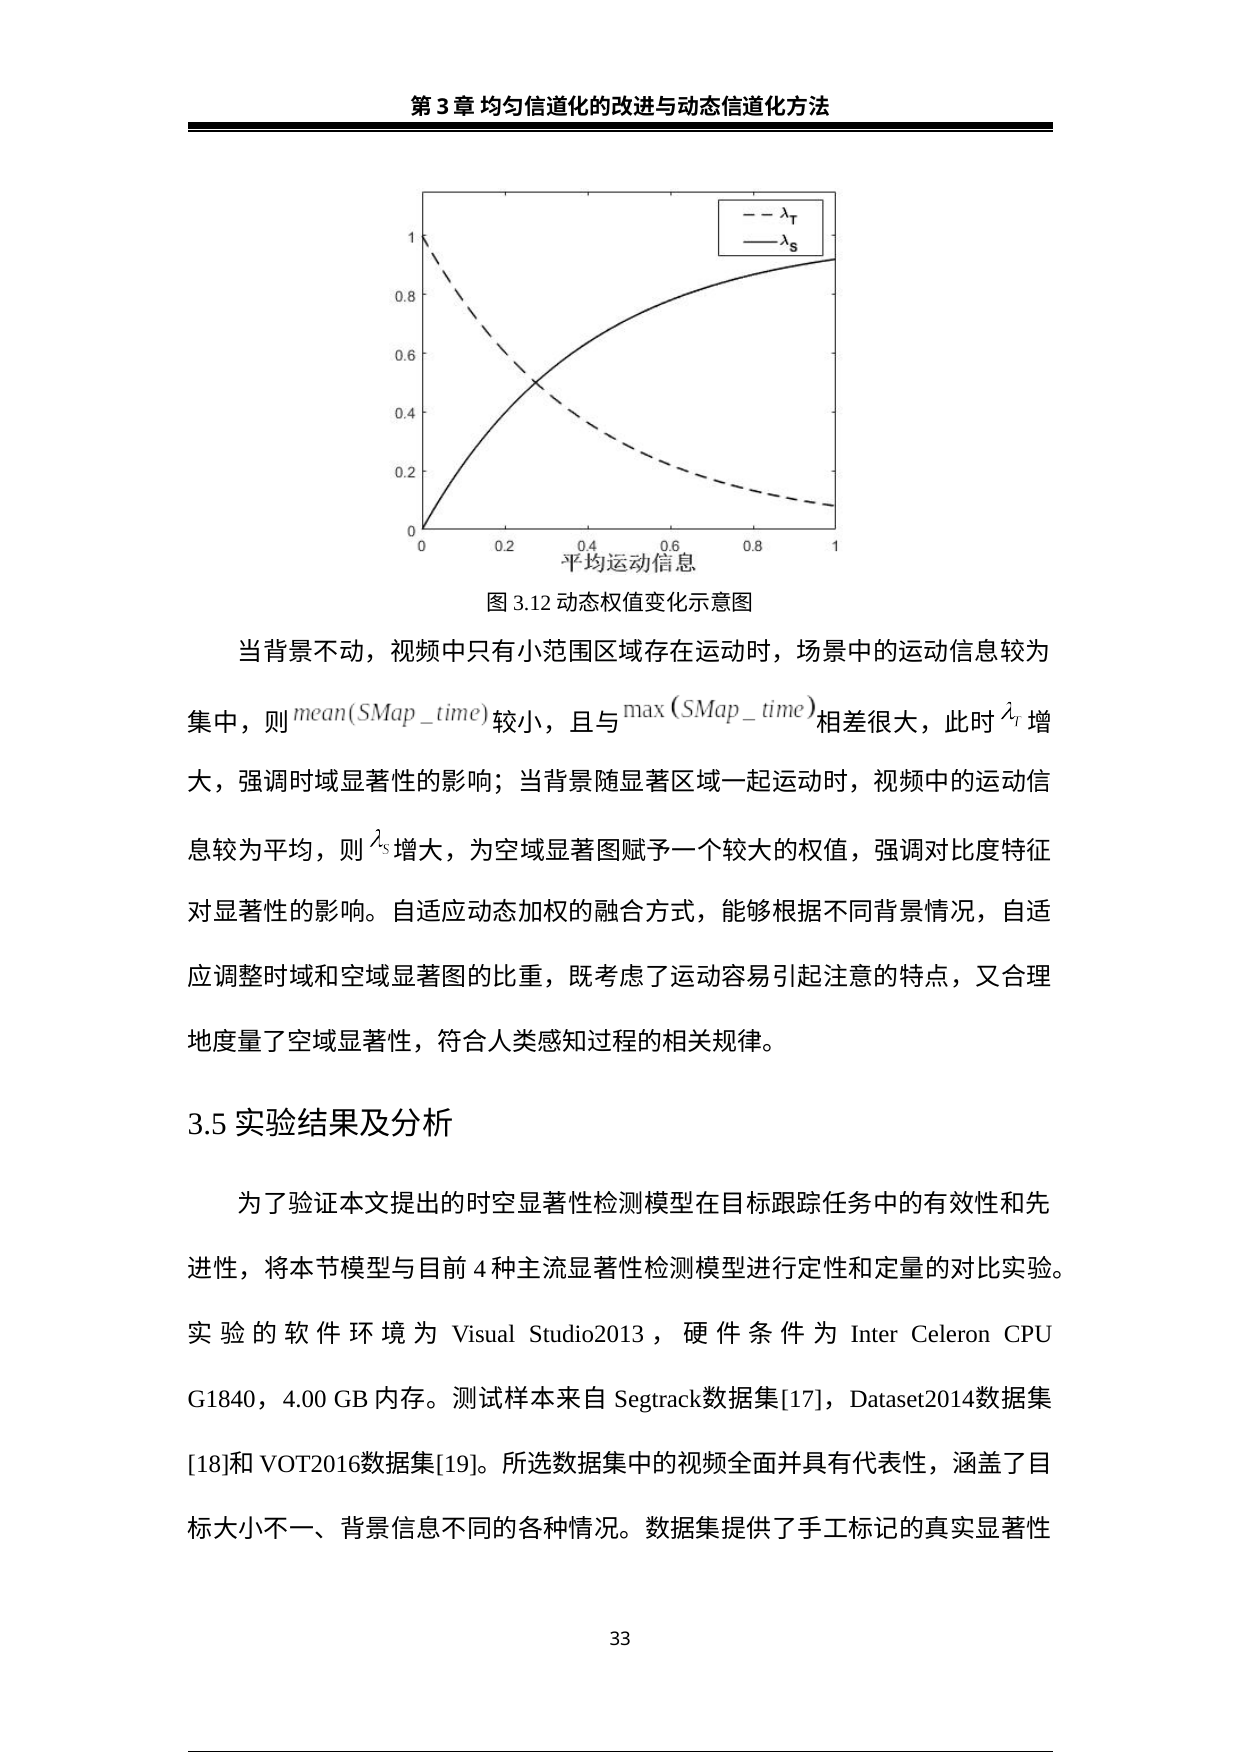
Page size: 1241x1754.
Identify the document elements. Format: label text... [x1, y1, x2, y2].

picture [353, 161, 887, 575]
subtitle 3.5 实验结果及分析 [187, 1088, 1053, 1153]
text 当背景不动，视频中只有小范围区域存在运动时，场景中的运动信息较为集中，则较小，且与相差很大，此时增大，强调时域显著性的影响；当背景随显著区域一起运动时，视频中的运动信息较为平均，则增大，为空域显著图赋予一个较大的权值，强调对比度特征对显著性的影响。自适应动态加权的融合方式，能够根据不同背景情况，自适应调整时域和空域显著图的比重，既考虑了运动容易引起注意的特点，又合理地度量了空域显著性，符合人类感知过程的相关规律。 [187, 617, 1053, 1072]
text 图3.12 动态权值变化示意图 [187, 584, 1053, 617]
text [187, 1169, 1053, 1559]
